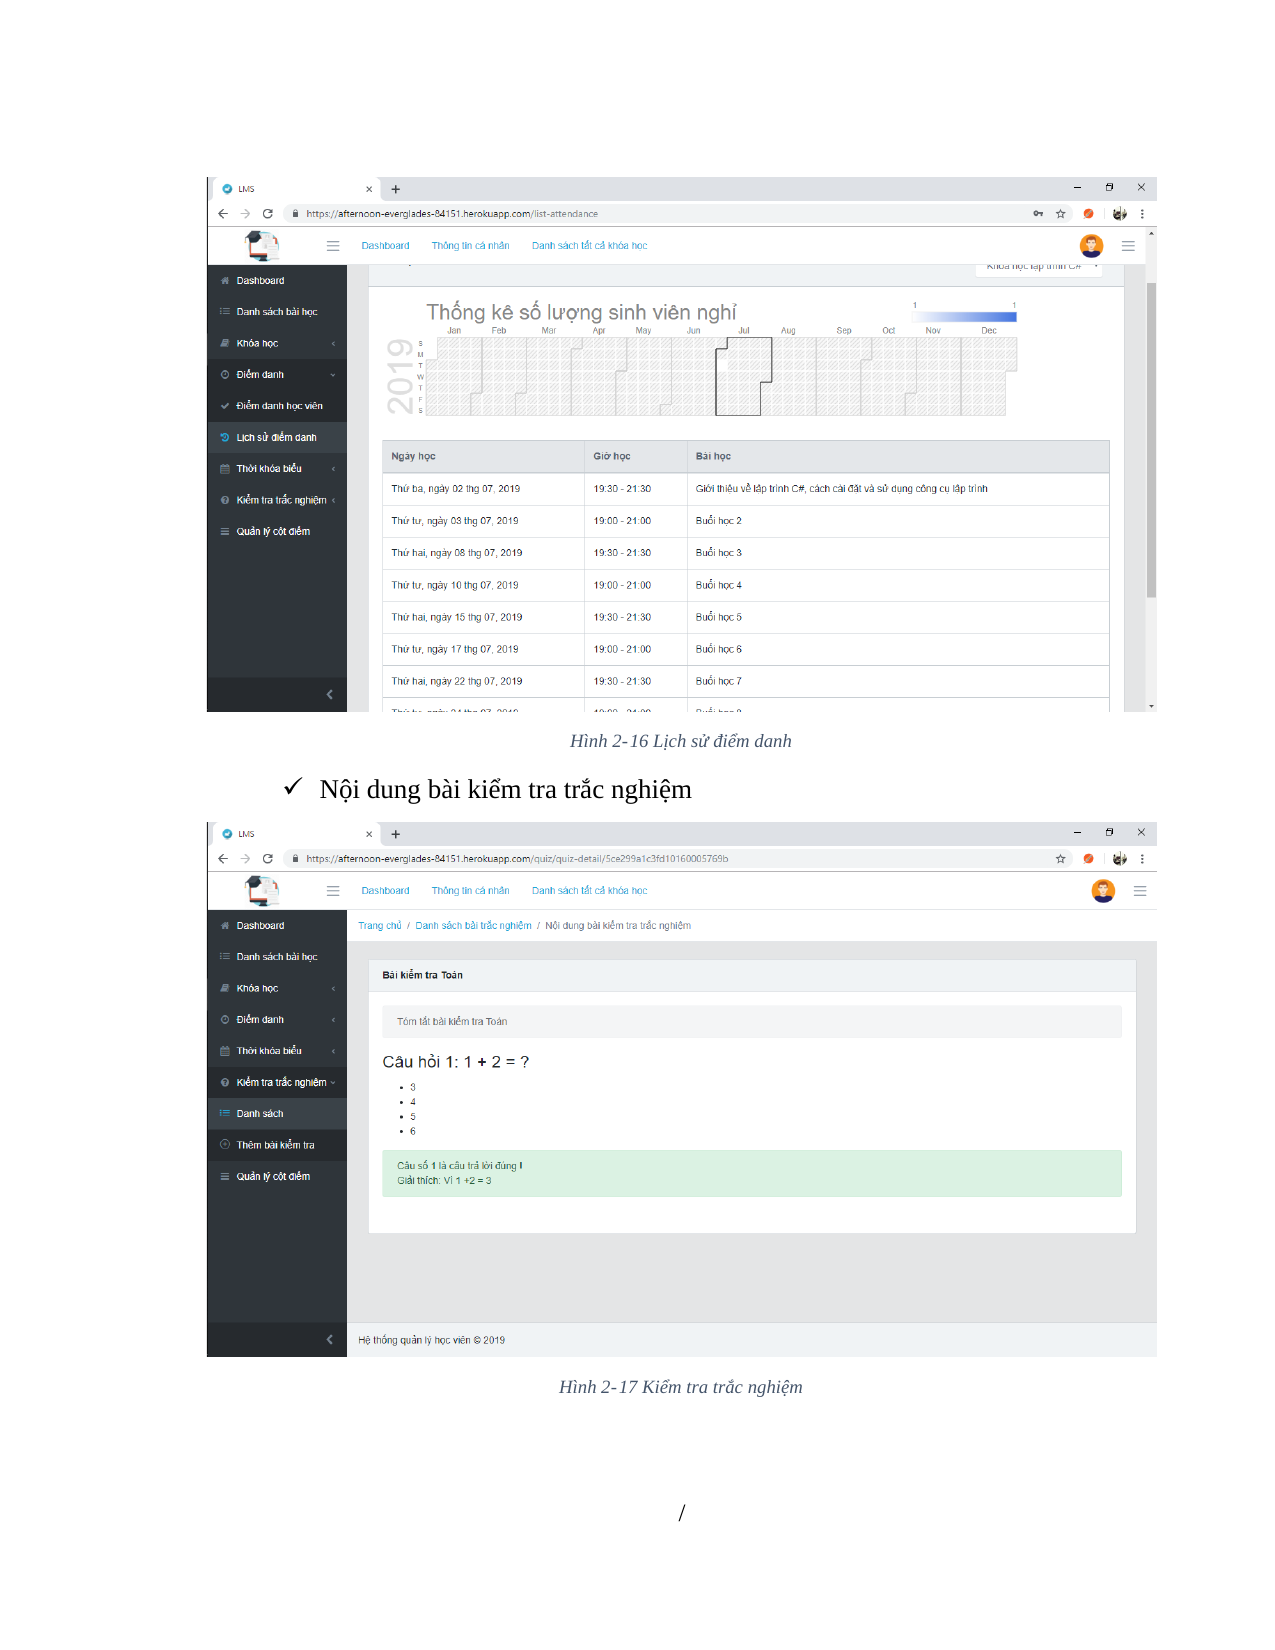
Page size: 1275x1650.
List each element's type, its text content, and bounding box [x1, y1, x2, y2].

text Hình 2-16 Lịch sử điểm danh [207, 730, 1157, 752]
list Nội dung bài kiểm tra trắc nghiệm [282, 773, 1157, 804]
text Hình 2-17 Kiểm tra trắc nghiệm [207, 1376, 1157, 1397]
picture [206, 822, 1157, 1357]
picture [206, 177, 1157, 712]
